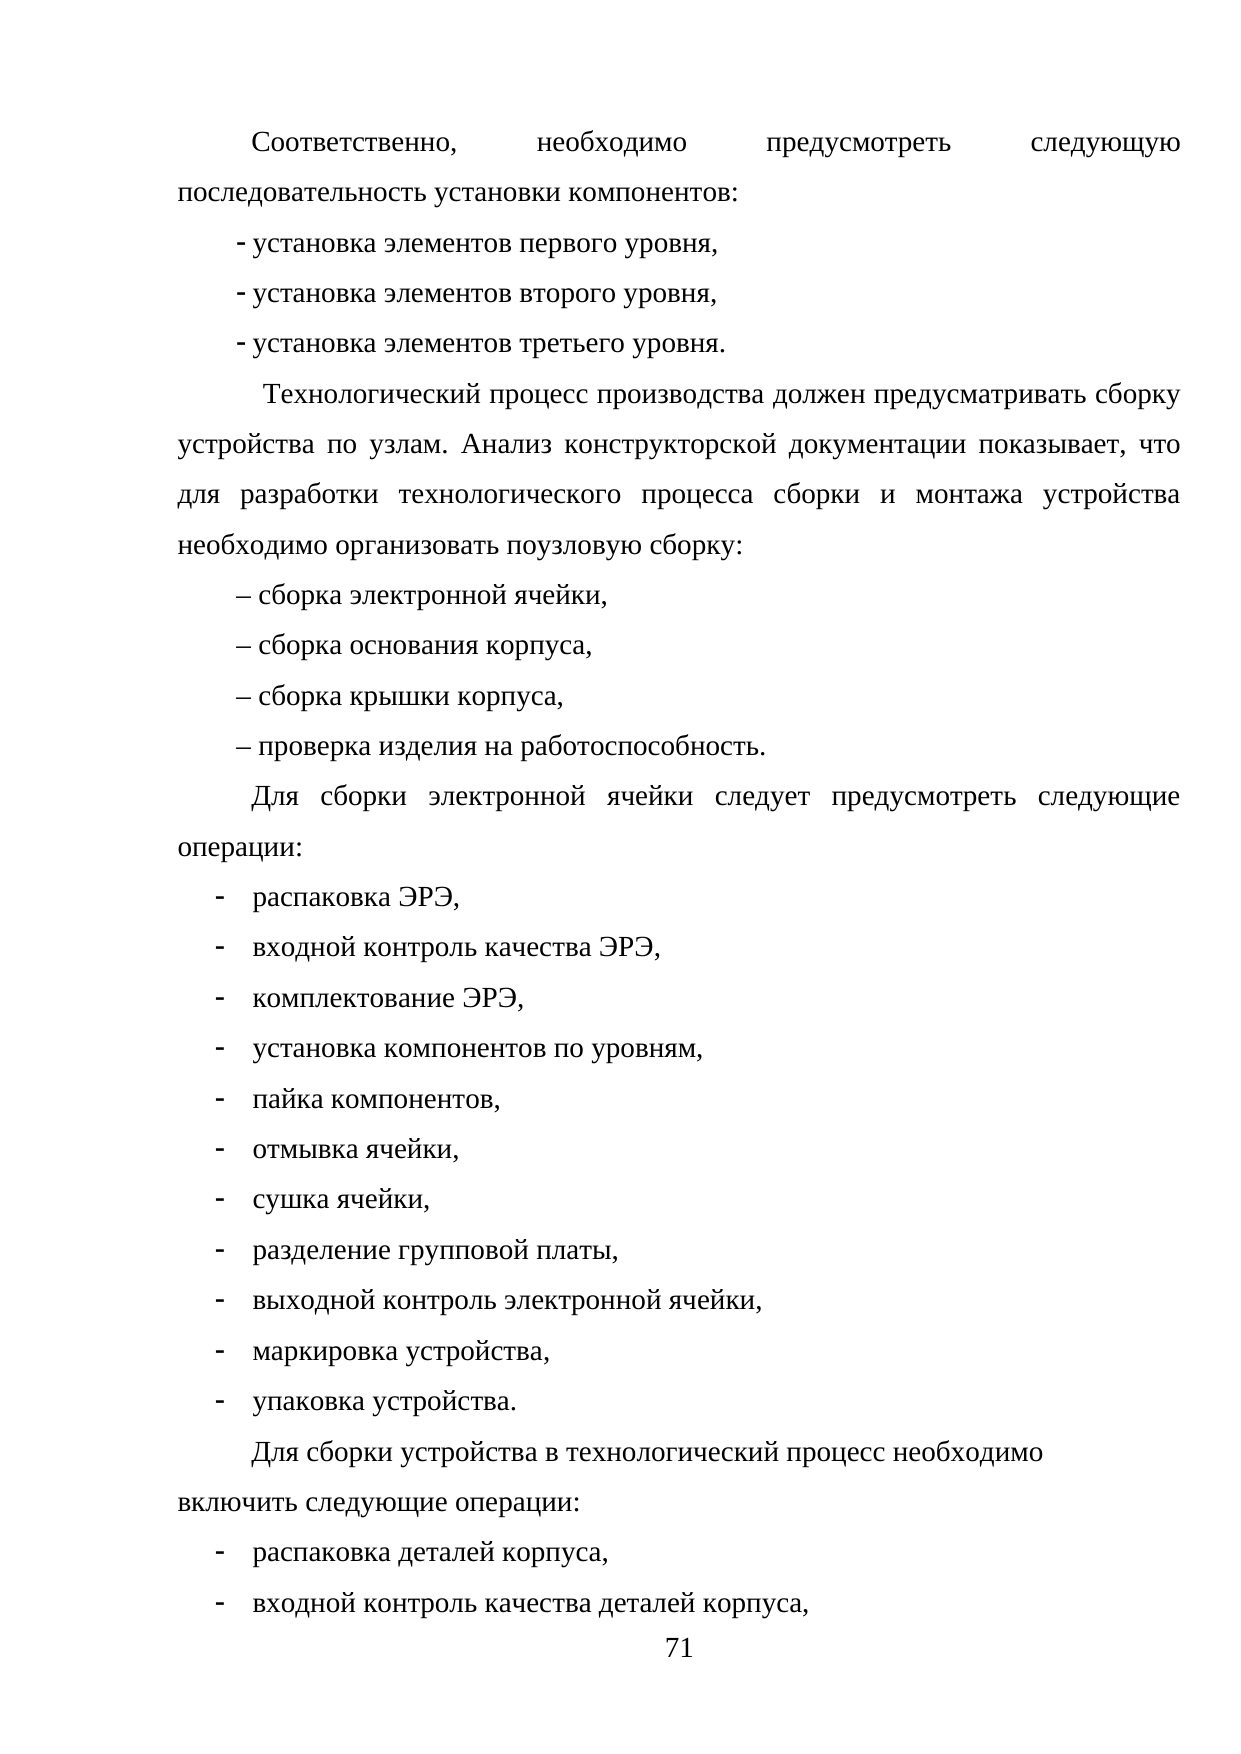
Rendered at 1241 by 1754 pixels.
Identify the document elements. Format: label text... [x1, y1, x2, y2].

text Для сборки устройства в технологический процесс необходимо [177, 1434, 1181, 1467]
list пайка компонентов, [215, 1081, 1181, 1114]
list выходной контроль электронной ячейки, [215, 1282, 1181, 1316]
list – сборка крышки корпуса, [236, 678, 1181, 711]
list – сборка электронной ячейки, [236, 577, 1181, 611]
list маркировка устройства, [215, 1333, 1181, 1366]
list входной контроль качества ЭРЭ, [215, 929, 1181, 963]
list упаковка устройства. [215, 1383, 1181, 1417]
text Технологический процесс производства должен предусматривать сборку устройства по узлам. Анализ конструкторской документации показывает, что для разработки технологического процесса сборки и монтажа устройства необходимо организовать поузловую сборку: [177, 376, 1181, 560]
list – сборка основания корпуса, [236, 627, 1181, 661]
list установка элементов третьего уровня. [236, 326, 1181, 359]
list сушка ячейки, [215, 1182, 1181, 1215]
list распаковка ЭРЭ, [215, 879, 1181, 913]
text Соответственно, необходимо предусмотреть следующую последовательность установки компонентов: [177, 124, 1181, 208]
text Для сборки электронной ячейки следует предусмотреть следующие операции: [177, 778, 1181, 862]
list разделение групповой платы, [215, 1232, 1181, 1266]
list установка компонентов по уровням, [215, 1030, 1181, 1064]
list установка элементов второго уровня, [236, 275, 1181, 309]
list установка элементов первого уровня, [236, 225, 1181, 258]
list входной контроль качества деталей корпуса, [215, 1585, 1181, 1618]
list – проверка изделия на работоспособность. [236, 728, 1181, 762]
list отмывка ячейки, [215, 1131, 1181, 1165]
list комплектование ЭРЭ, [215, 980, 1181, 1013]
text включить следующие операции: [177, 1484, 1181, 1517]
list распаковка деталей корпуса, [215, 1534, 1181, 1568]
